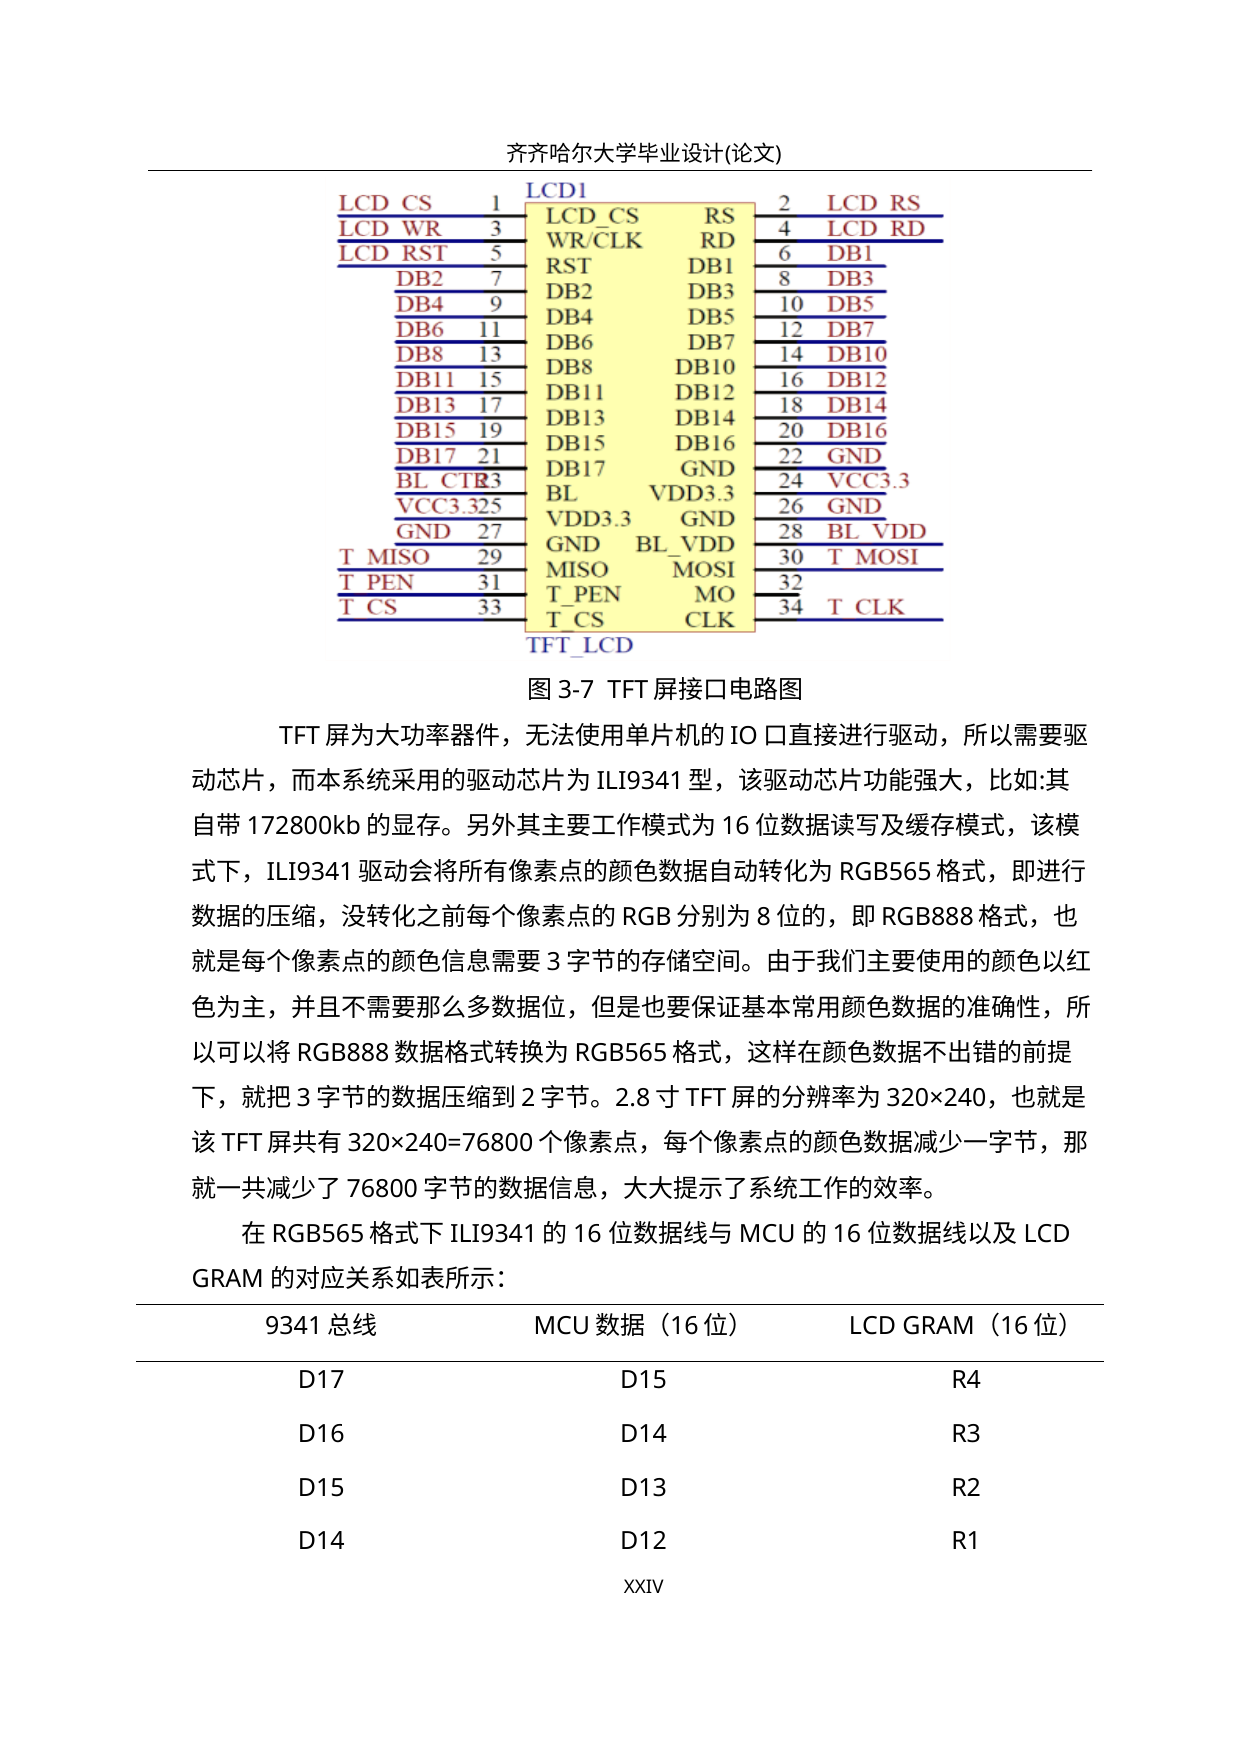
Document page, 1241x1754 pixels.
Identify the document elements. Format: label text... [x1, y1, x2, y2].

table_cell D15 [459, 1362, 781, 1416]
text 图3-7 TFT屏接口电路图 [191, 670, 1092, 706]
table_header MCU数据（16位） [459, 1305, 781, 1361]
table_cell D14 [459, 1416, 781, 1469]
table_cell R4 [781, 1362, 1104, 1416]
table_cell D16 [136, 1416, 459, 1469]
table_cell R3 [781, 1416, 1104, 1469]
text TFT屏为大功率器件，无法使用单片机的IO口直接进行驱动，所以需要驱动芯片，而本系统采用的驱动芯片为ILI9341型，该驱动芯片功能强大，比如:其自带172800kb的显存。另外其主要工作模式为16位数据读写及缓存模式，该模式下，ILI9341驱动会将所有像素点的颜色数据自动转化为RGB565格式，即进行数据的压缩，没转化之前每个像素点的RGB分别为8位的，即RGB888格式，也就是每个像素点的颜色信息需要3字节的存储空间。由于我们主要使用的颜色以红色为主，并且不需要那么多数据位，但是也要保证基本常用颜色数据的准确性，所以可以将RGB888数据格式转换为RGB565格式，这样在颜色数据不出错的前提下，就把3字节的数据压缩到2字节。2.8寸TFT屏的分辨率为320×240，也就是该TFT屏共有320×240=76800个像素点，每个像素点的颜色数据减少一字节，那就一共减少了76800字节的数据信息，大大提示了系统工作的效率。 [191, 715, 1092, 1204]
table_header 9341总线 [136, 1305, 459, 1361]
table_cell D13 [459, 1469, 781, 1523]
table_cell R1 [781, 1523, 1104, 1557]
text 在RGB565格式下 ILI9341的 16 位数据线与 MCU 的 16 位数据线以及 LCD GRAM 的对应关系如表所示： [191, 1213, 1092, 1295]
table_cell R2 [781, 1469, 1104, 1523]
table_header LCD GRAM（16位） [781, 1305, 1104, 1361]
picture [318, 177, 1013, 662]
table_cell D14 [136, 1523, 459, 1557]
table_cell D17 [136, 1362, 459, 1416]
table_cell D15 [136, 1469, 459, 1523]
table_cell D12 [459, 1523, 781, 1557]
